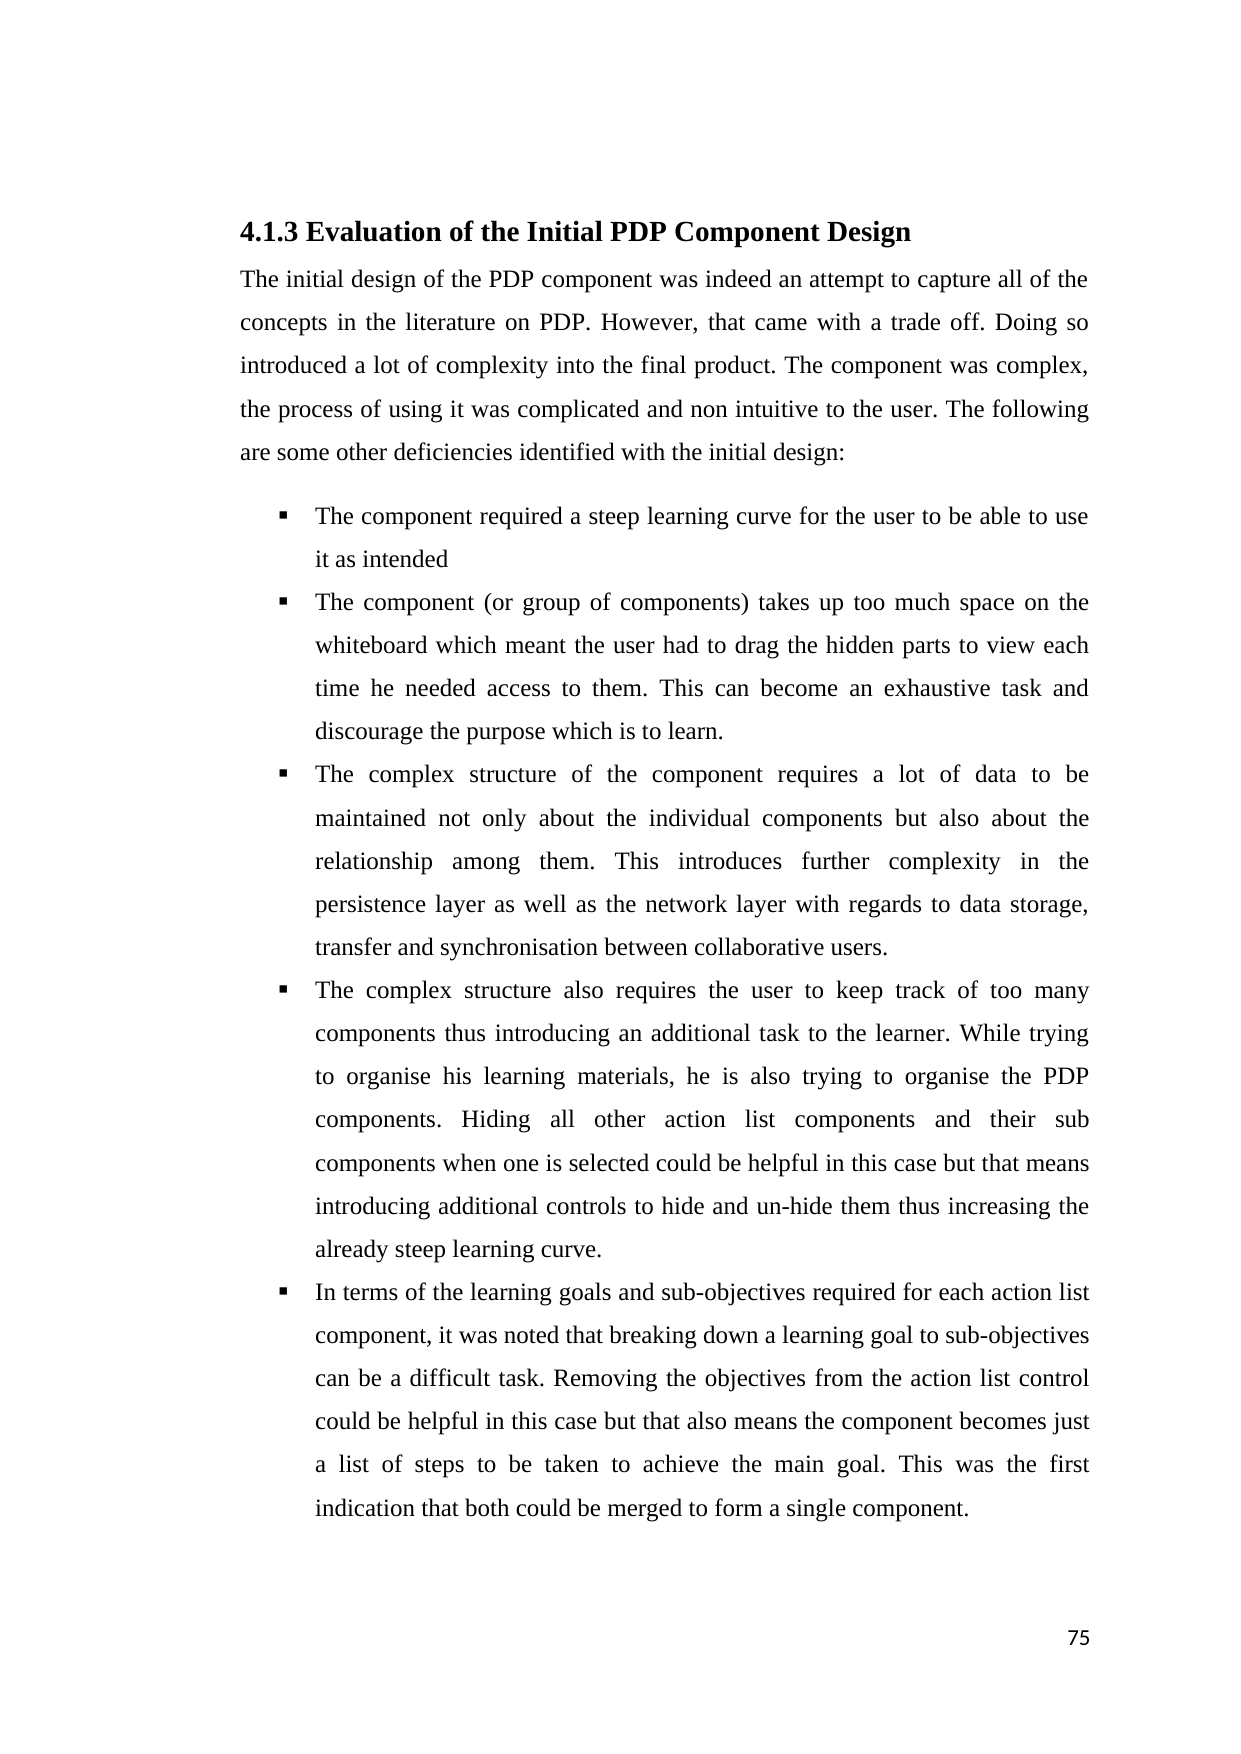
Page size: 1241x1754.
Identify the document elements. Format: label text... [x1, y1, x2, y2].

list The complex structure also requires the user to keep track of too many components thus introducing an additional task to the learner. While trying to organise his learning materials, he is also trying to organise the PDP components. Hiding all other action list components and their sub components when one is selected could be helpful in this case but that means introducing additional controls to hide and un-hide them thus increasing the already steep learning curve. [277, 975, 1090, 1263]
list The component (or group of components) takes up too much space on the whiteboard which meant the user had to drag the hidden parts to view each time he needed access to them. This can become an exhaustive task and discourage the purpose which is to learn. [277, 587, 1090, 745]
list The complex structure of the component requires a lot of data to be maintained not only about the individual components but also about the relationship among them. This introduces further complexity in the persistence layer as well as the network layer with regards to data storage, transfer and synchronisation between collaborative users. [277, 759, 1090, 961]
subtitle 4.1.3 Evaluation of the Initial PDP Component Design [240, 214, 1090, 247]
list The component required a steep learning curve for the user to be able to use it as intended [277, 501, 1090, 573]
list In terms of the learning goals and sub-objectives required for each action list component, it was noted that breaking down a learning goal to sub-objectives can be a difficult task. Removing the objectives from the action list control could be helpful in this case but that also means the component becomes just a list of steps to be taken to achieve the main goal. This was the first indication that both could be merged to form a single component. [277, 1277, 1090, 1521]
text The initial design of the PDP component was indeed an attempt to capture all of the concepts in the literature on PDP. However, that came with a trade off. Doing so introduced a lot of complexity into the final product. The component was complex, the process of using it was complicated and non intuitive to the user. The following are some other deficiencies identified with the initial design: [240, 264, 1090, 466]
